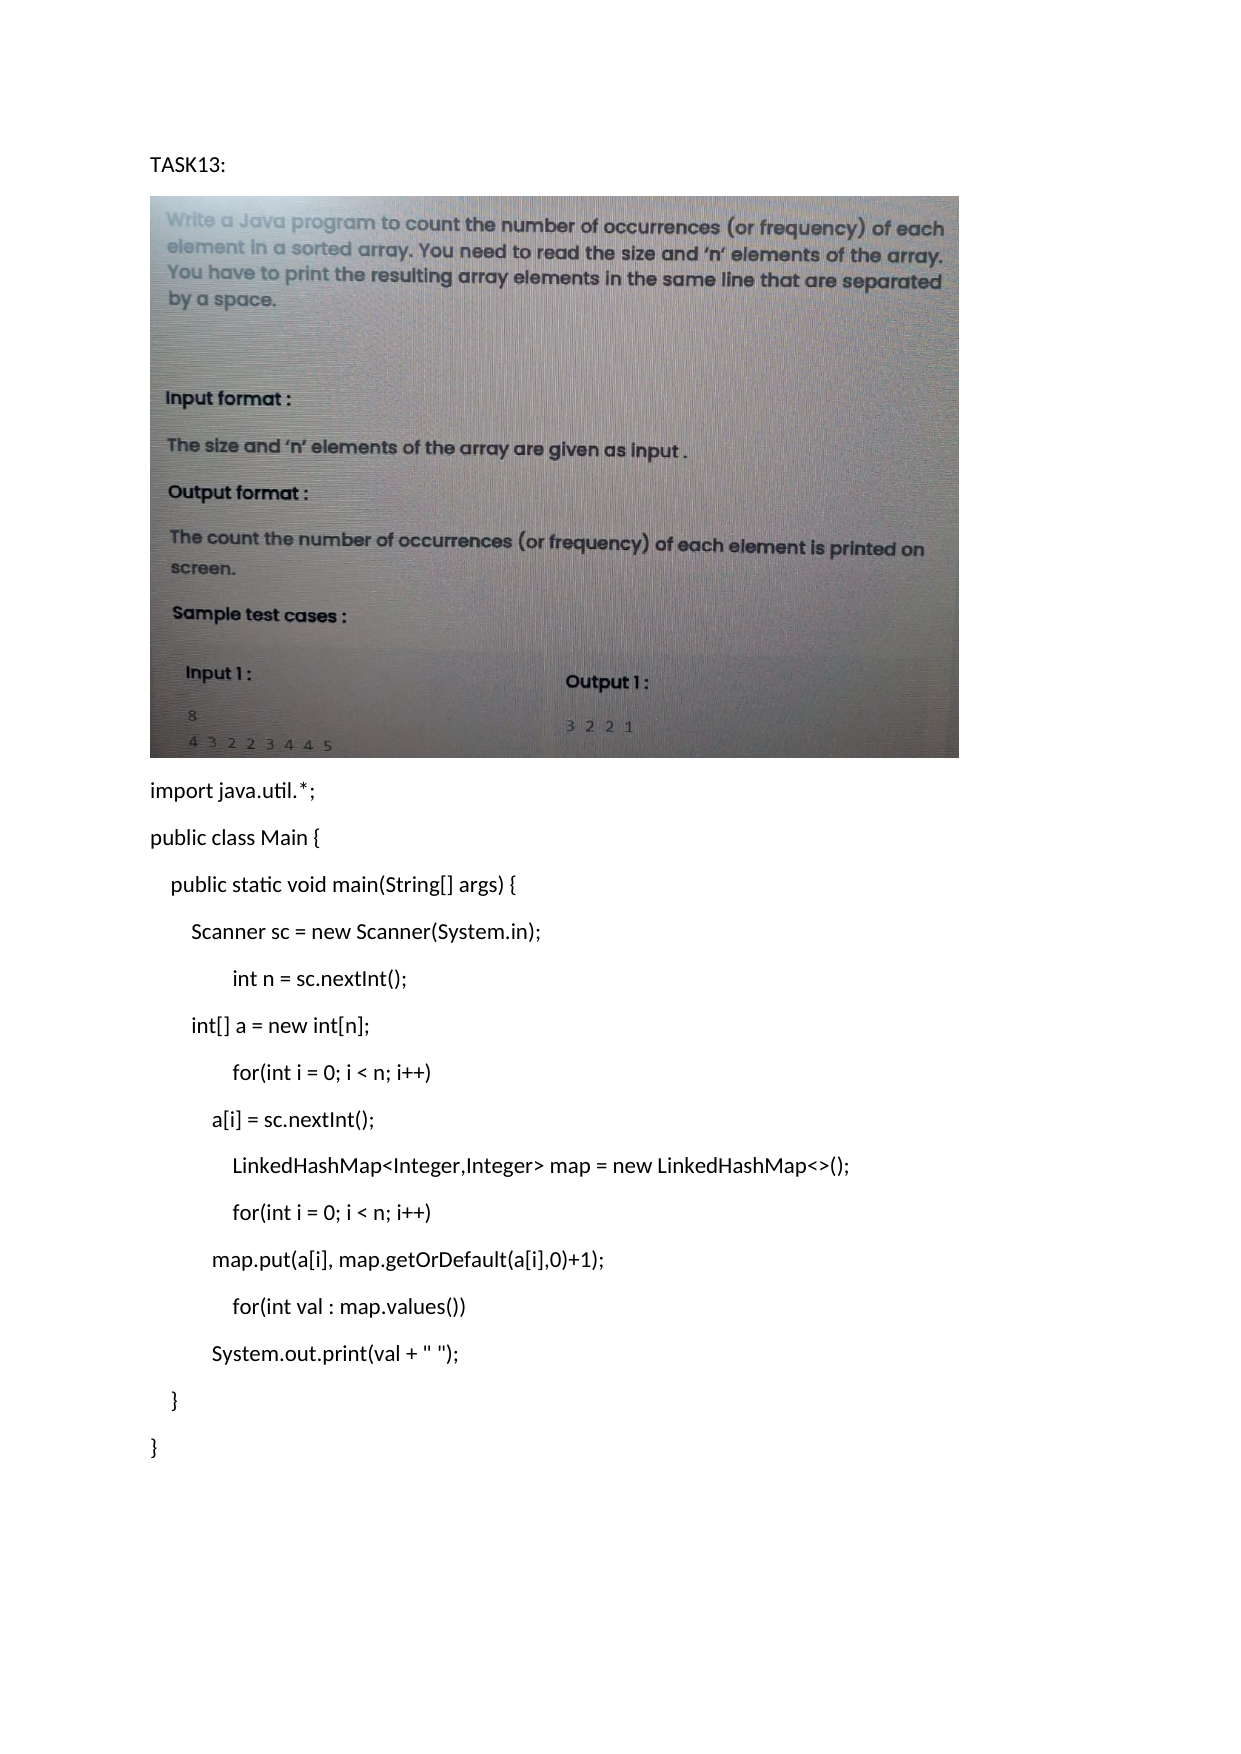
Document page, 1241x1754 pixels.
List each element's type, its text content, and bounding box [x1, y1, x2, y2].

text int n = sc.nextInt(); [150, 964, 1090, 992]
text TASK13: [150, 150, 1090, 178]
text import java.util.*; [150, 777, 1090, 805]
text int[] a = new int[n]; [150, 1011, 1090, 1039]
text } [150, 1433, 1090, 1461]
picture [150, 196, 959, 758]
text for(int i = 0; i < n; i++) [150, 1058, 1090, 1086]
text public static void main(String[] args) { [150, 870, 1090, 898]
text for(int i = 0; i < n; i++) [150, 1198, 1090, 1227]
text for(int val : map.values()) [150, 1292, 1090, 1320]
text Scanner sc = new Scanner(System.in); [150, 917, 1090, 945]
text public class Main { [150, 823, 1090, 852]
text map.put(a[i], map.getOrDefault(a[i],0)+1); [150, 1245, 1090, 1273]
text } [150, 1386, 1090, 1414]
text a[i] = sc.nextInt(); [150, 1105, 1090, 1133]
text LinkedHashMap<Integer,Integer> map = new LinkedHashMap<>(); [150, 1152, 1090, 1180]
text System.out.print(val + " "); [150, 1339, 1090, 1367]
